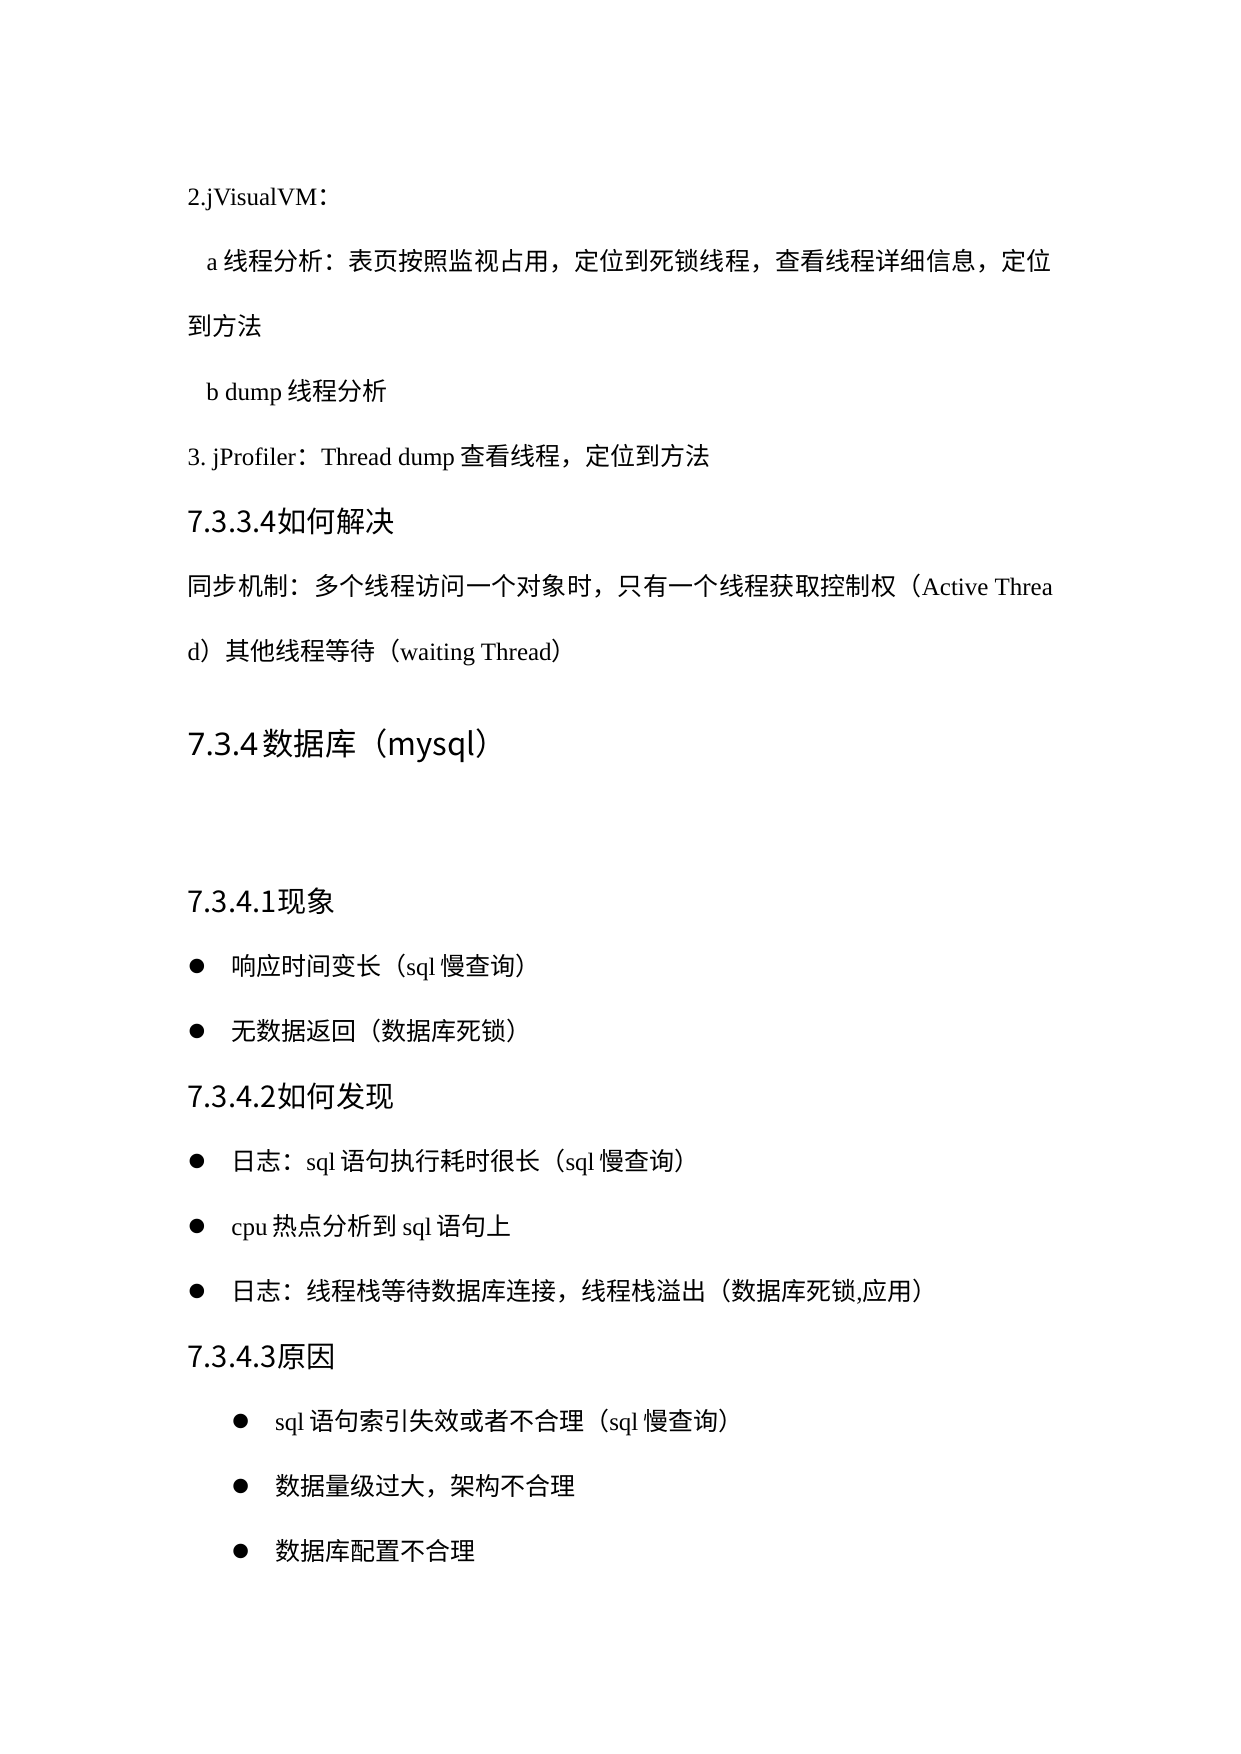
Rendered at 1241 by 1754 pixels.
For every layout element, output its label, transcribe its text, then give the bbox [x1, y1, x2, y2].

subtitle 原因 [187, 1322, 1053, 1387]
list sql语句索引失效或者不合理（sql慢查询） [231, 1387, 1053, 1452]
list 响应时间变长（sql慢查询） [187, 932, 1053, 997]
list 日志：线程栈等待数据库连接，线程栈溢出（数据库死锁,应用） [187, 1257, 1053, 1322]
list 日志：sql语句执行耗时很长（sql慢查询） [187, 1127, 1053, 1192]
text 2.jVisualVM： [187, 162, 1053, 227]
list 数据量级过大，架构不合理 [231, 1452, 1053, 1517]
text 同步机制：多个线程访问一个对象时，只有一个线程获取控制权（Active Thread）其他线程等待（waiting Thread） [187, 552, 1053, 682]
list 数据库配置不合理 [231, 1517, 1053, 1582]
list cpu热点分析到sql语句上 [187, 1192, 1053, 1257]
text b dump线程分析 [187, 357, 1053, 422]
subtitle 如何发现 [187, 1062, 1053, 1127]
text 3. jProfiler：Thread dump查看线程，定位到方法 [187, 422, 1053, 487]
list 无数据返回（数据库死锁） [187, 997, 1053, 1062]
subtitle 数据库（mysql） [187, 709, 1053, 774]
text a线程分析：表页按照监视占用，定位到死锁线程，查看线程详细信息，定位到方法 [187, 227, 1053, 357]
subtitle 如何解决 [187, 487, 1053, 552]
subtitle 现象 [187, 867, 1053, 932]
